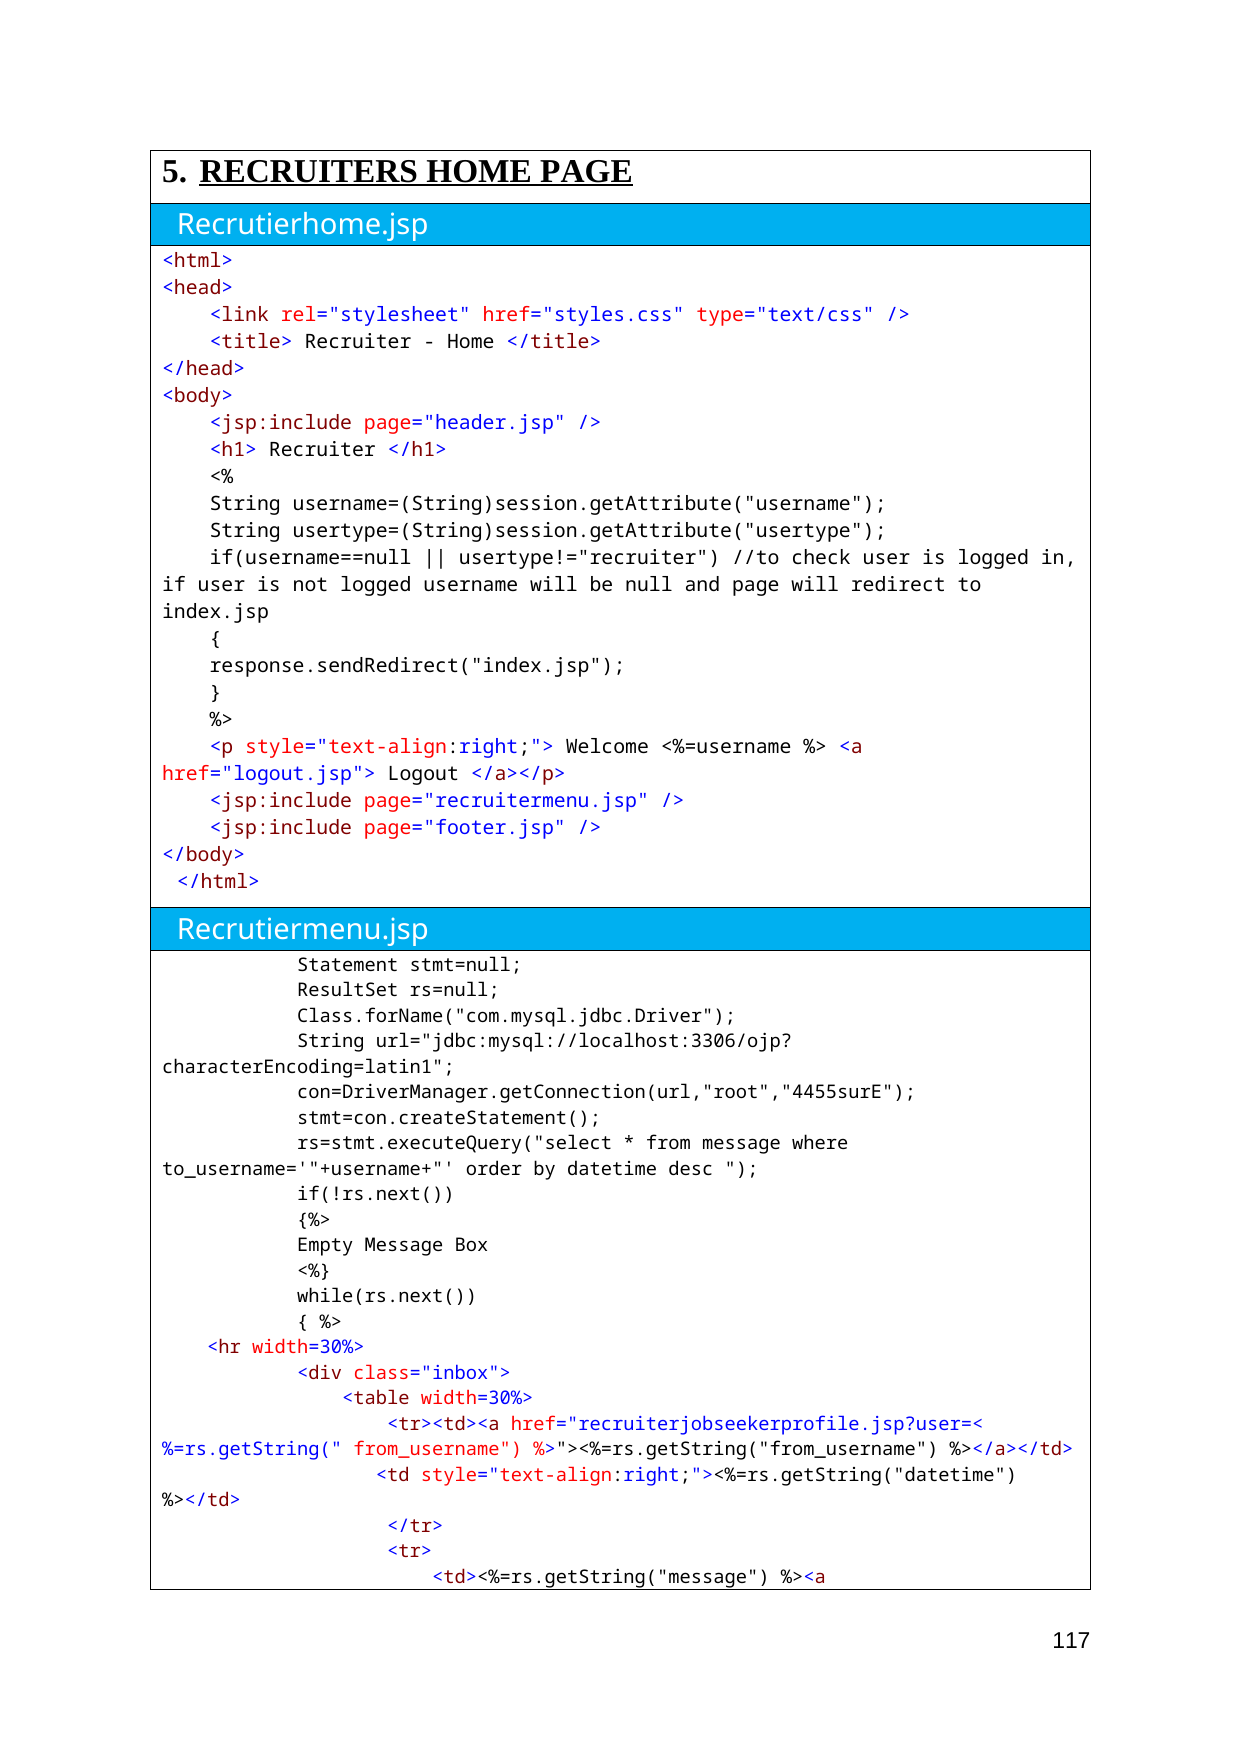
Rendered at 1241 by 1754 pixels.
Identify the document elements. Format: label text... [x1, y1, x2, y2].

table_cell <html> <head> <link rel="stylesheet" href="styles.css" type="text/css" /> <title> Recruiter - Home </title> </head> <body> <jsp:include page="header.jsp" /> <h1> Recruiter </h1> <% String username=(String)session.getAttribute("username"); String usertype=(String)session.getAttribute("usertype"); if(username==null || usertype!="recruiter") //to check user is logged in, if user is not logged username will be null and page will redirect to index.jsp { response.sendRedirect("index.jsp"); } %> <p style="text-align:right;"> Welcome <%=username %> <a href="logout.jsp"> Logout </a></p> <jsp:include page="recruitermenu.jsp" /> <jsp:include page="footer.jsp" /> </body> </html> [151, 246, 1090, 907]
table_header RECRUITERS HOME PAGE [151, 151, 1090, 202]
table_cell Recrutierhome.jsp [151, 204, 1090, 245]
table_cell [151, 951, 1090, 1589]
table_cell Recrutiermenu.jsp [151, 908, 1090, 950]
